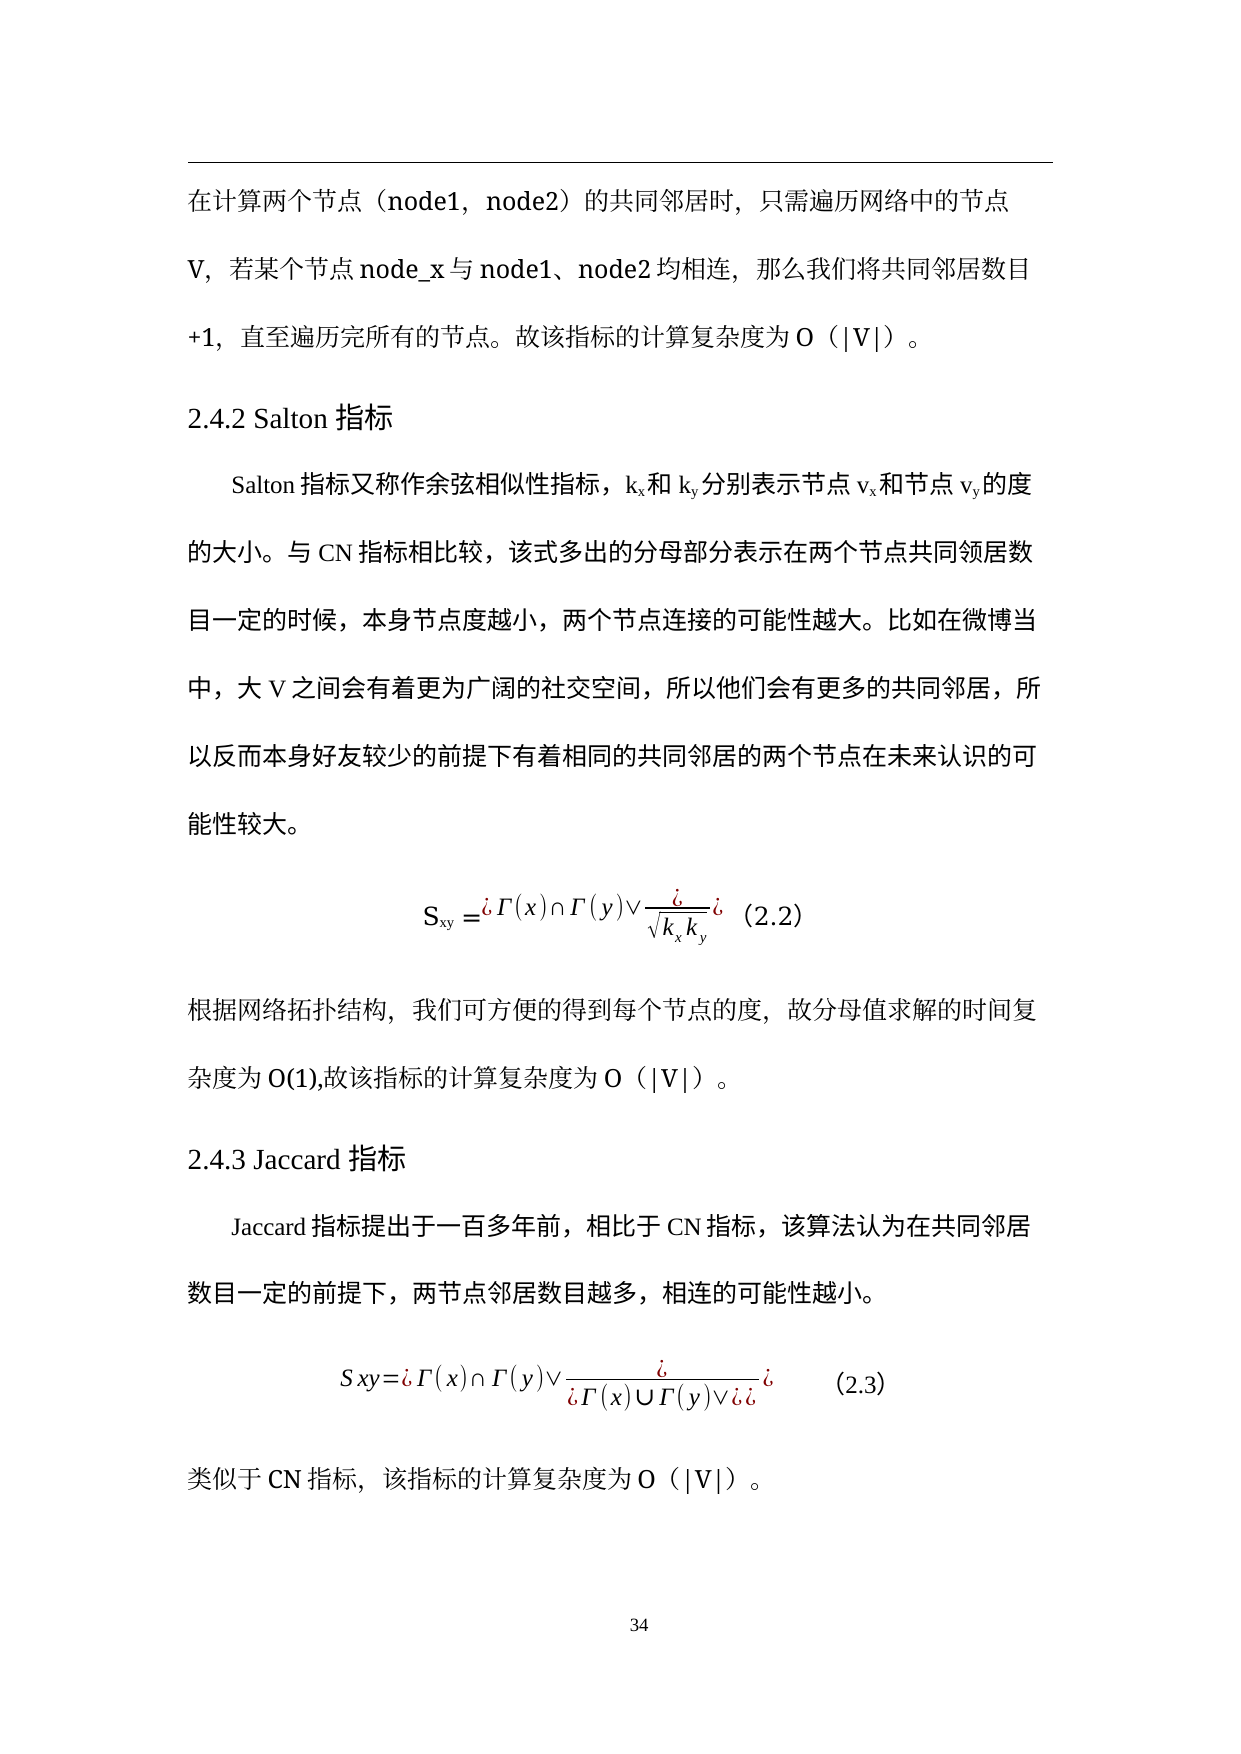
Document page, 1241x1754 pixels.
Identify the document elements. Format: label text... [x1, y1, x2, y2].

text （2.3） [187, 1351, 1053, 1419]
text Jaccard指标提出于一百多年前，相比于 CN指标，该算法认为在共同邻居数目一定的前提下，两节点邻居数目越多，相连的可能性越小。 [187, 1190, 1053, 1326]
subtitle 2.4.3 Jaccard 指标 [187, 1135, 1053, 1178]
text 在计算两个节点（node1，node2）的共同邻居时，只需遍历网络中的节点V，若某个节点node_x与node1、node2均相连，那么我们将共同邻居数目+1，直至遍历完所有的节点。故该指标的计算复杂度为O（|V|）。 [187, 166, 1053, 369]
text 类似于CN指标，该指标的计算复杂度为O（|V|）。 [187, 1444, 1053, 1512]
subtitle 2.4.2 Salton 指标 [187, 394, 1053, 437]
text Salton指标又称作余弦相似性指标，kx和 ky分别表示节点 vx和节点 vy的度的大小。与 CN指标相比较，该式多出的分母部分表示在两个节点共同领居数目一定的时候，本身节点度越小，两个节点连接的可能性越大。比如在微博当中，大 V之间会有着更为广阔的社交空间，所以他们会有更多的共同邻居，所以反而本身好友较少的前提下有着相同的共同邻居的两个节点在未来认识的可能性较大。 [187, 449, 1053, 857]
text Sxy = （2.2） [187, 882, 1053, 949]
text 根据网络拓扑结构，我们可方便的得到每个节点的度，故分母值求解的时间复杂度为O(1),故该指标的计算复杂度为O（|V|）。 [187, 974, 1053, 1110]
